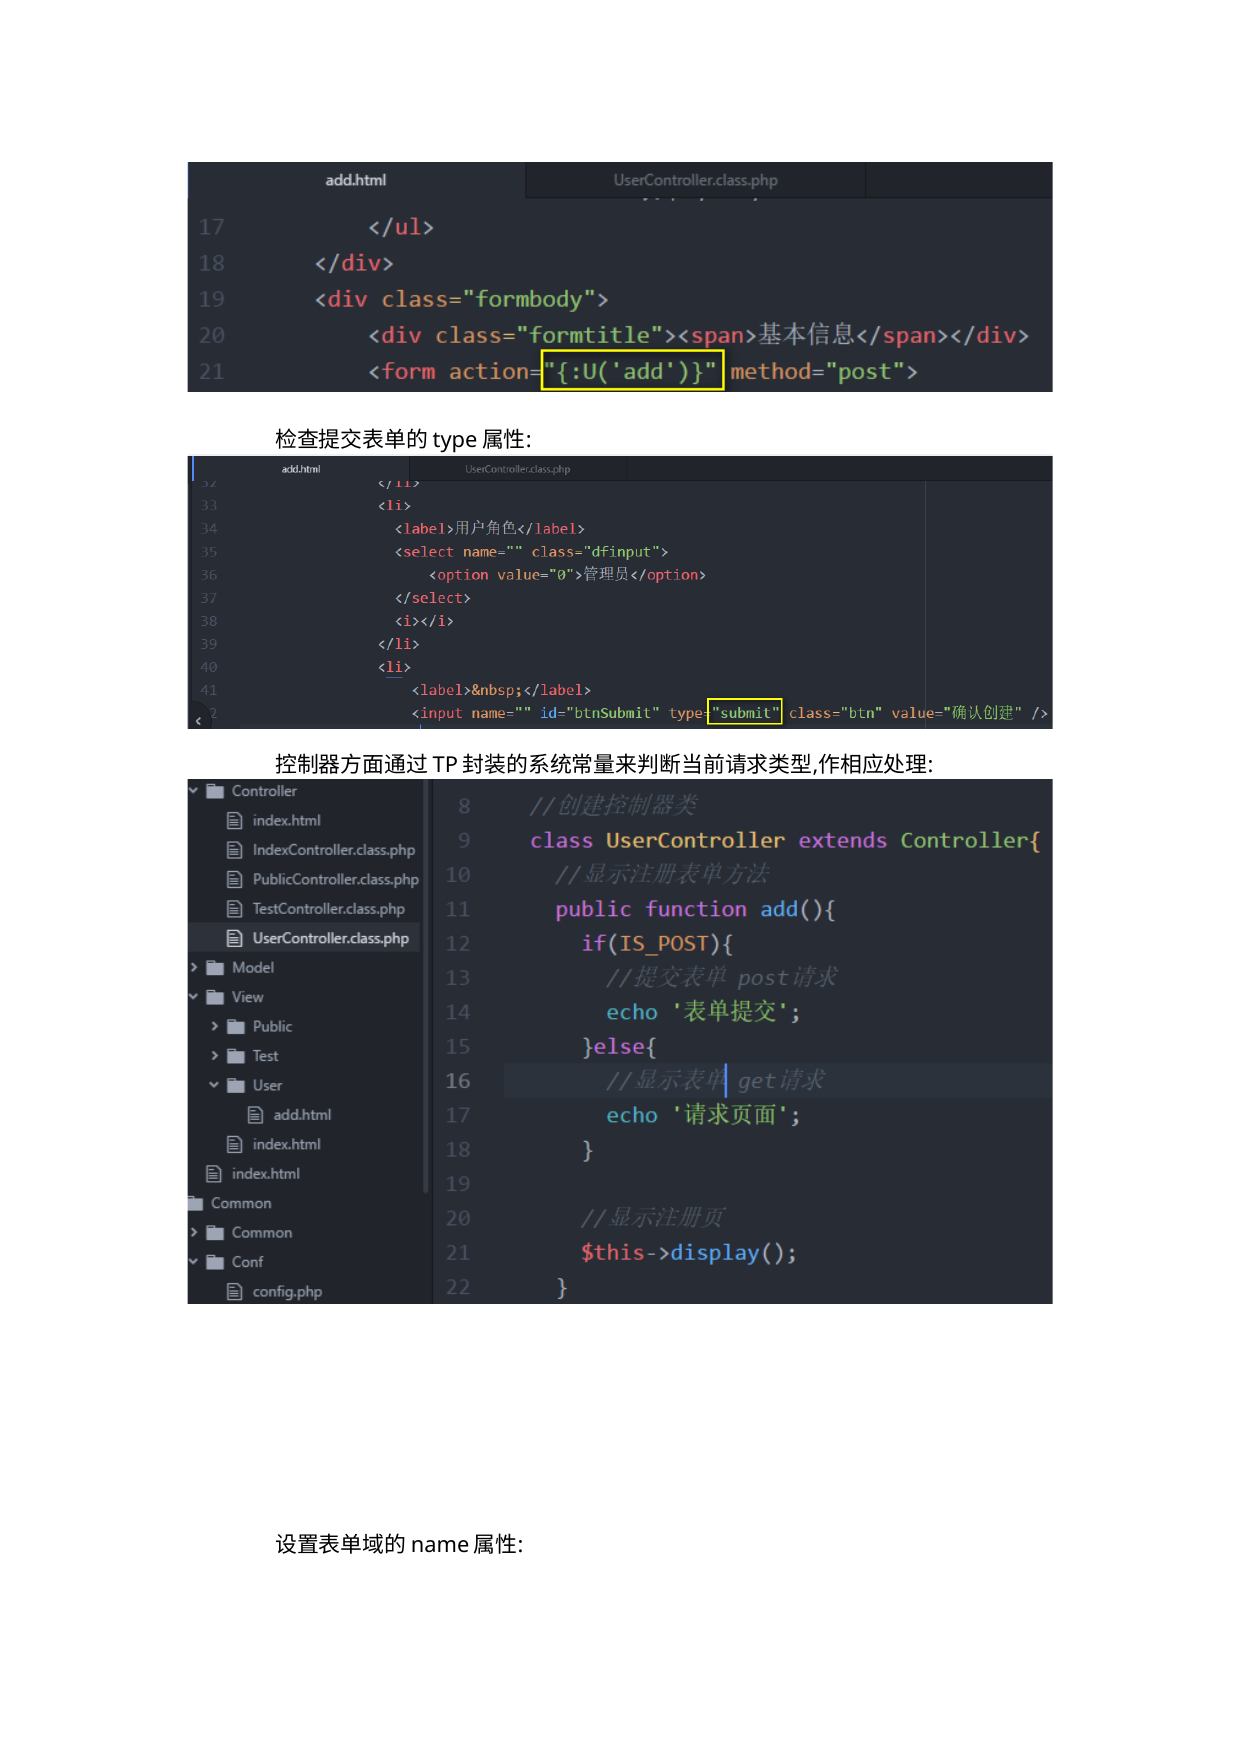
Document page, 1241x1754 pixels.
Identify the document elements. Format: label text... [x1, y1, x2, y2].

text 控制器方面通过TP封装的系统常量来判断当前请求类型,作相应处理: [187, 747, 1053, 779]
text 设置表单域的name属性: [187, 1527, 1053, 1559]
picture [187, 454, 1053, 729]
picture [187, 779, 1053, 1304]
picture [187, 162, 1053, 392]
text 检查提交表单的type属性: [187, 422, 1053, 454]
